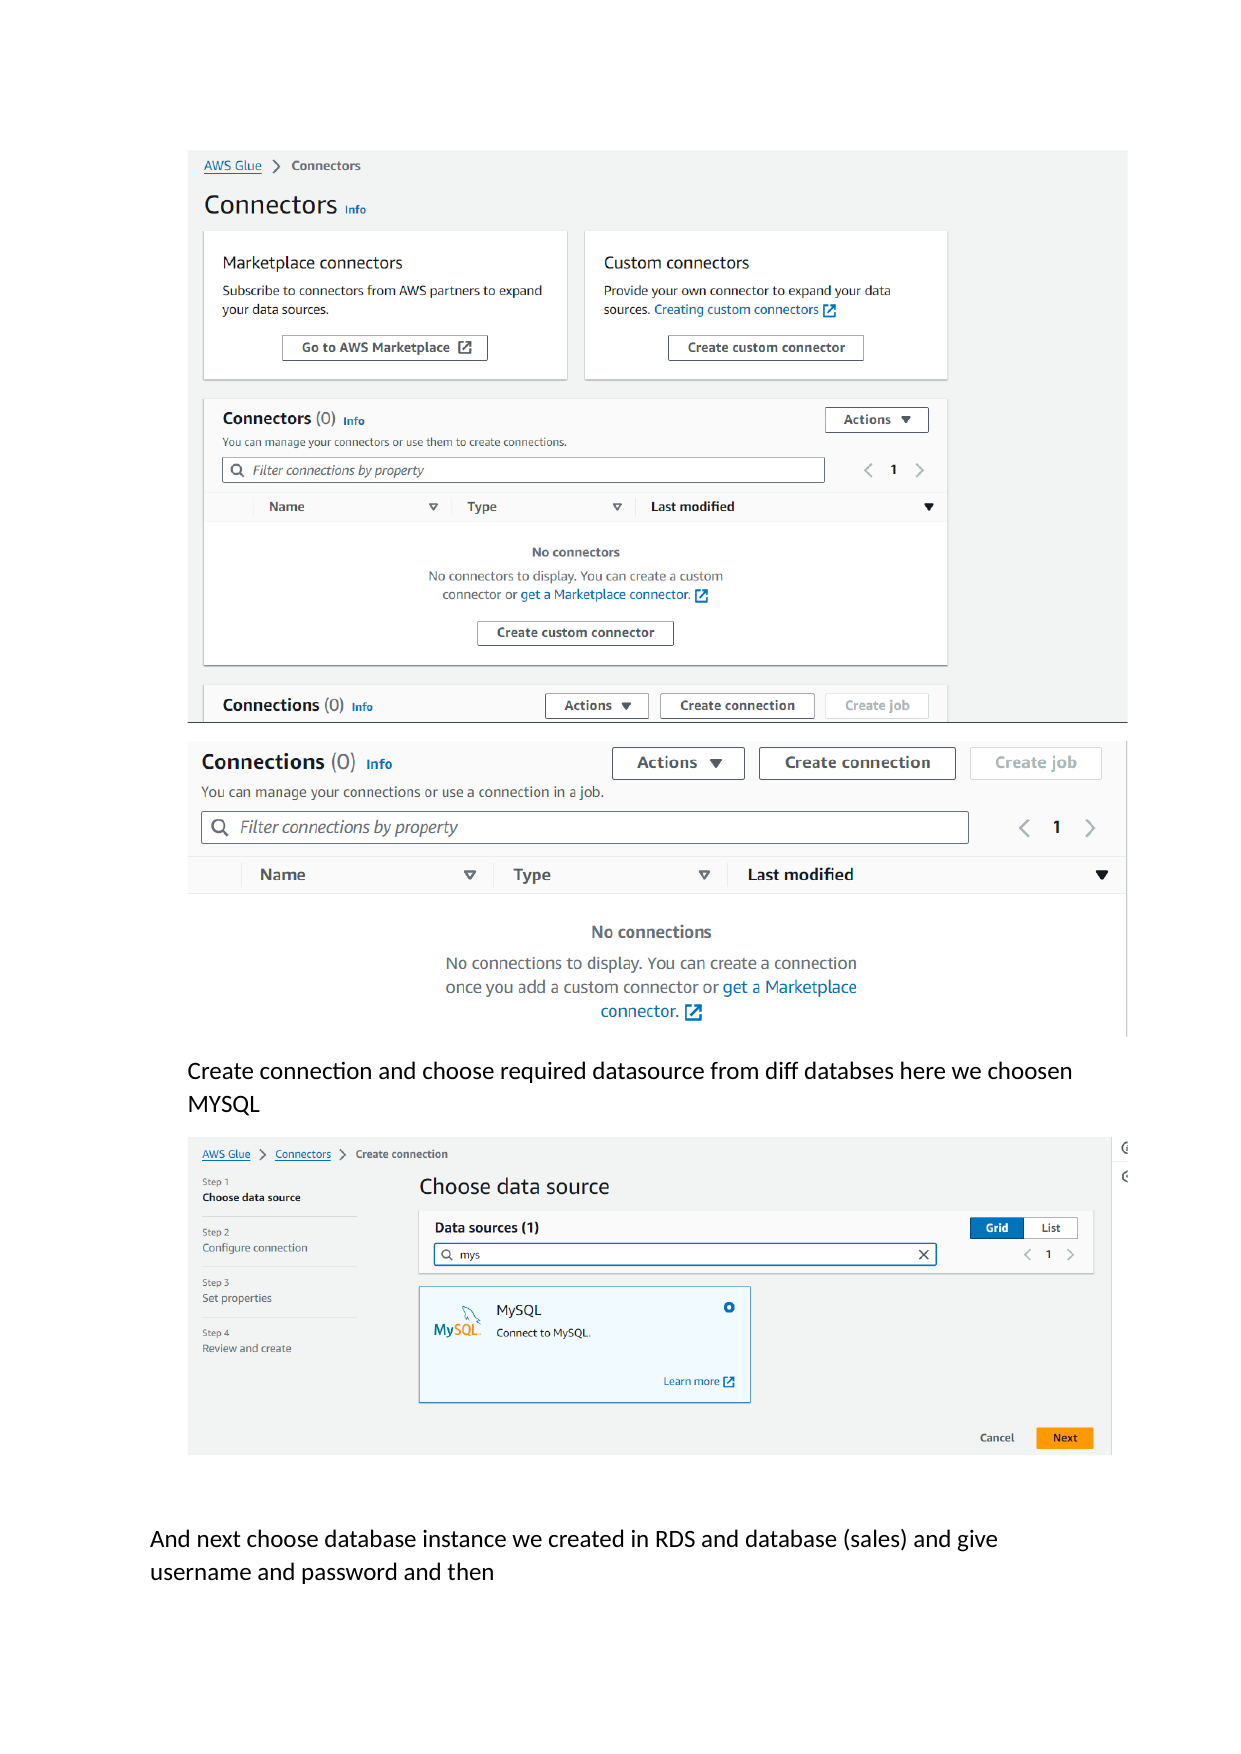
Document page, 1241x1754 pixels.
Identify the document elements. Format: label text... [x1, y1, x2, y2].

picture [187, 741, 1128, 1037]
picture [187, 150, 1128, 723]
text And next choose database instance we created in RDS and database (sales) and give username and password and then [150, 1523, 1090, 1587]
picture [187, 1137, 1128, 1455]
text Create connection and choose required datasource from diff databses here we choosen MYSQL [187, 1055, 1090, 1119]
